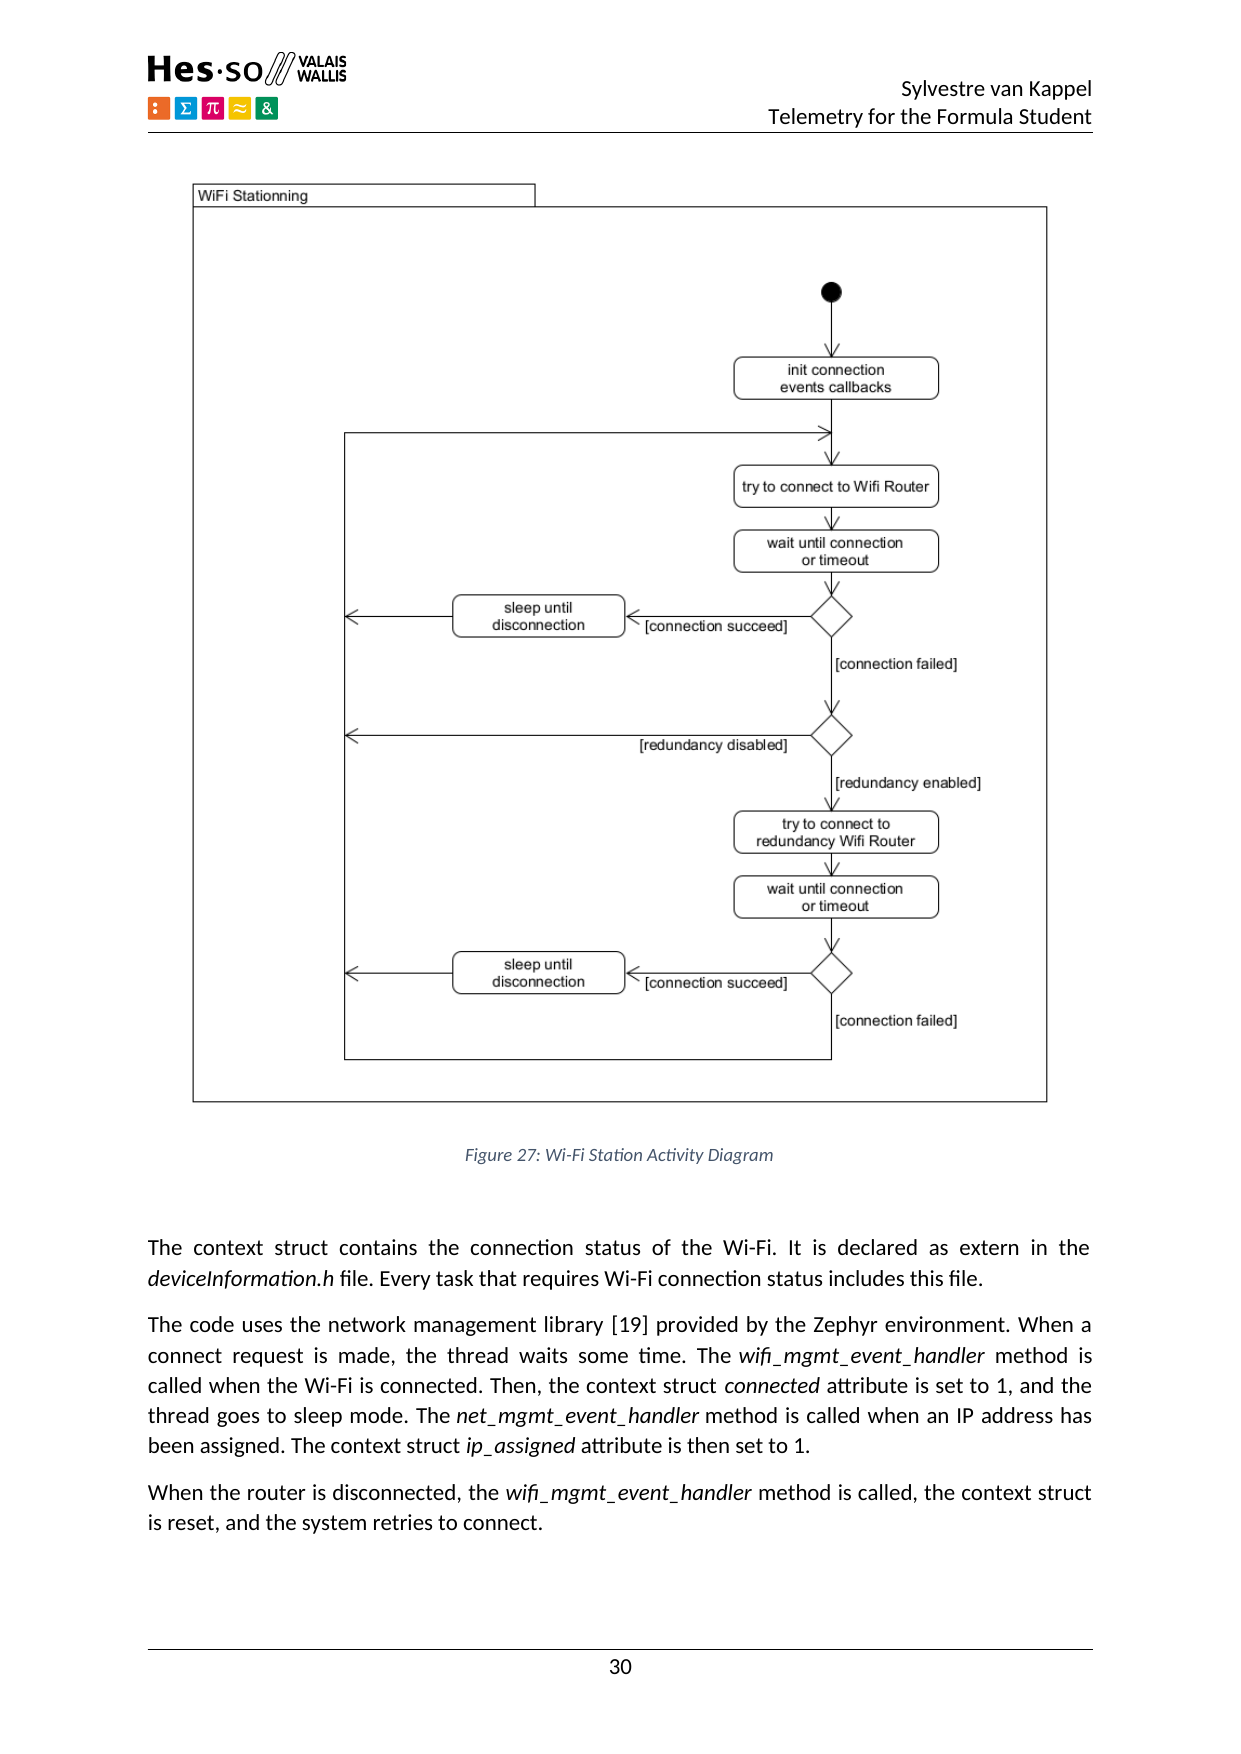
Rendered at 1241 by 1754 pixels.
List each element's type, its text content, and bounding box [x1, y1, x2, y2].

text When the router is disconnected, the wifi_mgmt_event_handler method is called, the context struct is reset, and the system retries to connect. [148, 1478, 1093, 1536]
text The code uses the network management library [19] provided by the Zephyr environment. When a connect request is made, the thread waits some time. The wifi_mgmt_event_handler method is called when the Wi-Fi is connected. Then, the context struct connected attribute is set to 1, and the thread goes to sleep mode. The net_mgmt_event_handler method is called when an IP address has been assigned. The context struct ip_assigned attribute is then set to 1. [148, 1311, 1093, 1459]
text Figure 27: Wi-Fi Station Activity Diagram [148, 1143, 1093, 1166]
picture [147, 52, 347, 120]
picture [171, 162, 1069, 1124]
text The context struct contains the connection status of the Wi-Fi. It is declared as extern in the deviceInformation.h file. Every task that requires Wi-Fi connection status includes this file. [148, 1233, 1093, 1292]
